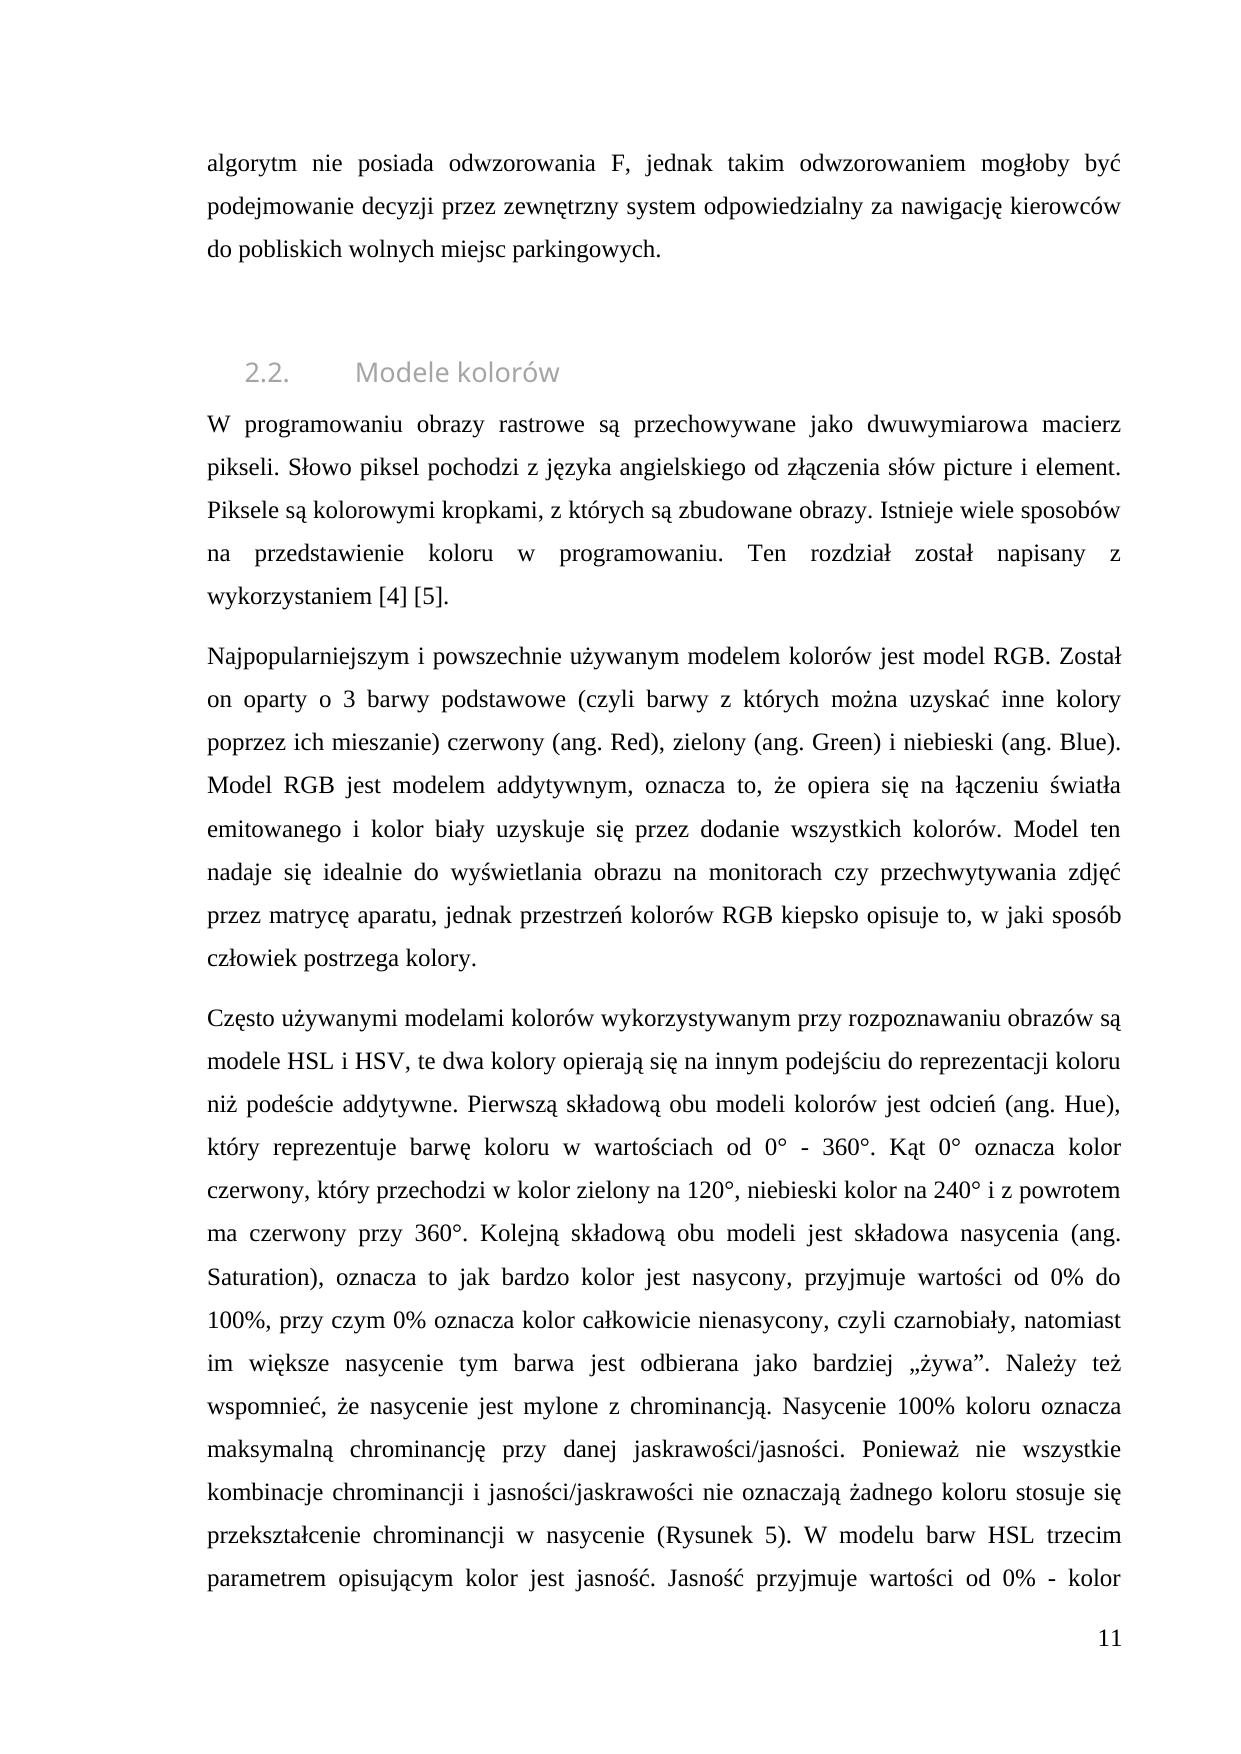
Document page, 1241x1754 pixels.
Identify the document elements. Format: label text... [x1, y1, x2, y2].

text W programowaniu obrazy rastrowe są przechowywane jako dwuwymiarowa macierz pikseli. Słowo piksel pochodzi z języka angielskiego od złączenia słów picture i element. Piksele są kolorowymi kropkami, z których są zbudowane obrazy. Istnieje wiele sposobów na przedstawienie koloru w programowaniu. Ten rozdział został napisany z wykorzystaniem. [207, 409, 1122, 610]
text Najpopularniejszym i powszechnie używanym modelem kolorów jest model RGB. Został on oparty o 3 barwy podstawowe (czyli barwy z których można uzyskać inne kolory poprzez ich mieszanie) czerwony (ang. Red), zielony (ang. Green) i niebieski (ang. Blue). Model RGB jest modelem addytywnym, oznacza to, że opiera się na łączeniu światła emitowanego i kolor biały uzyskuje się przez dodanie wszystkich kolorów. Model ten nadaje się idealnie do wyświetlania obrazu na monitorach czy przechwytywania zdjęć przez matrycę aparatu, jednak przestrzeń kolorów RGB kiepsko opisuje to, w jaki sposób człowiek postrzega kolory. [207, 641, 1122, 972]
subtitle Modele kolorów [244, 353, 1122, 390]
